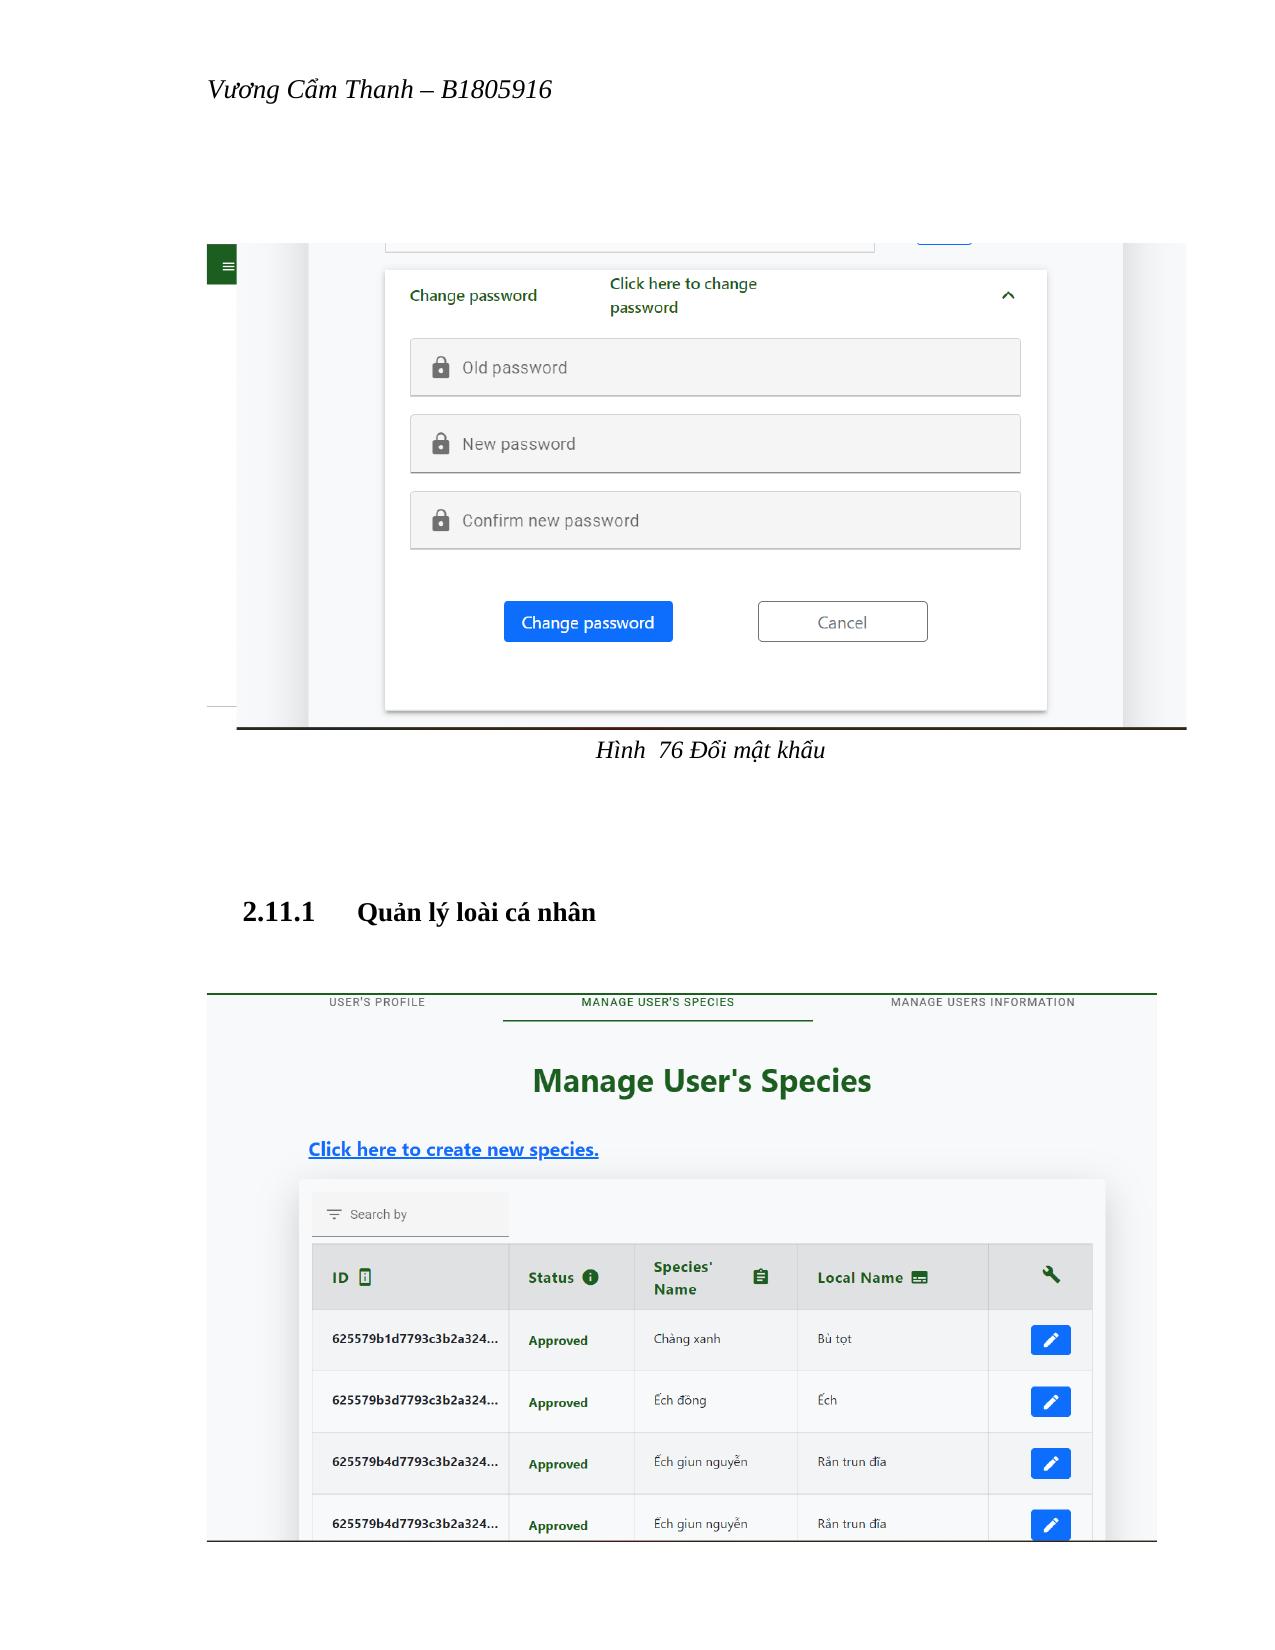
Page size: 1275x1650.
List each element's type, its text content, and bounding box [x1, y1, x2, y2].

picture [206, 243, 1187, 730]
subtitle Quản lý loài cá nhân [242, 894, 1157, 928]
picture [206, 993, 1157, 1542]
